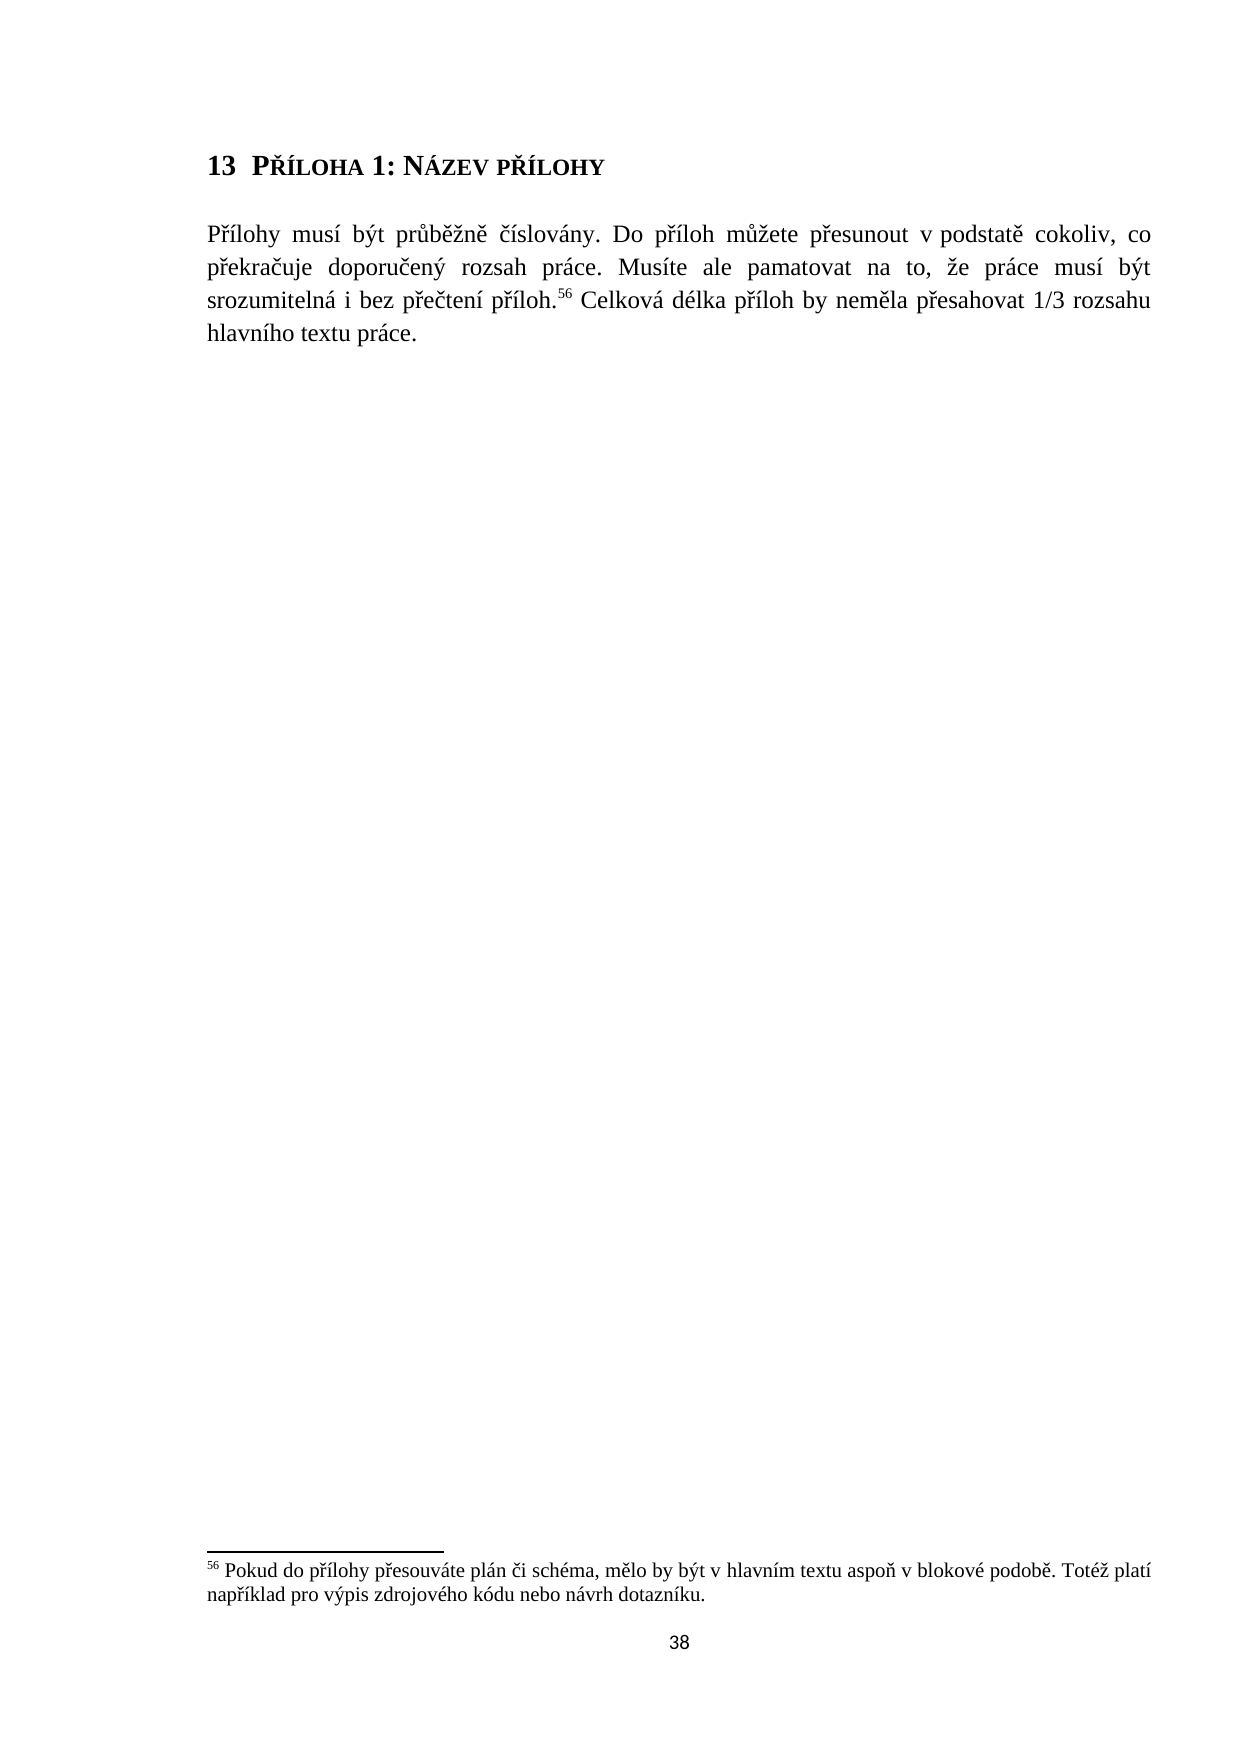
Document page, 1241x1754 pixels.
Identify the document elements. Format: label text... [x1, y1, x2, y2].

subtitle Příloha 1: Název přílohy [207, 148, 1152, 181]
text Přílohy musí být průběžně číslovány. Do příloh můžete přesunout v podstatě cokoliv, co překračuje doporučený rozsah práce. Musíte ale pamatovat na to, že práce musí být srozumitelná i bez přečtení příloh. Celková délka příloh by neměla přesahovat 1/3 rozsahu hlavního textu práce. [207, 219, 1152, 347]
